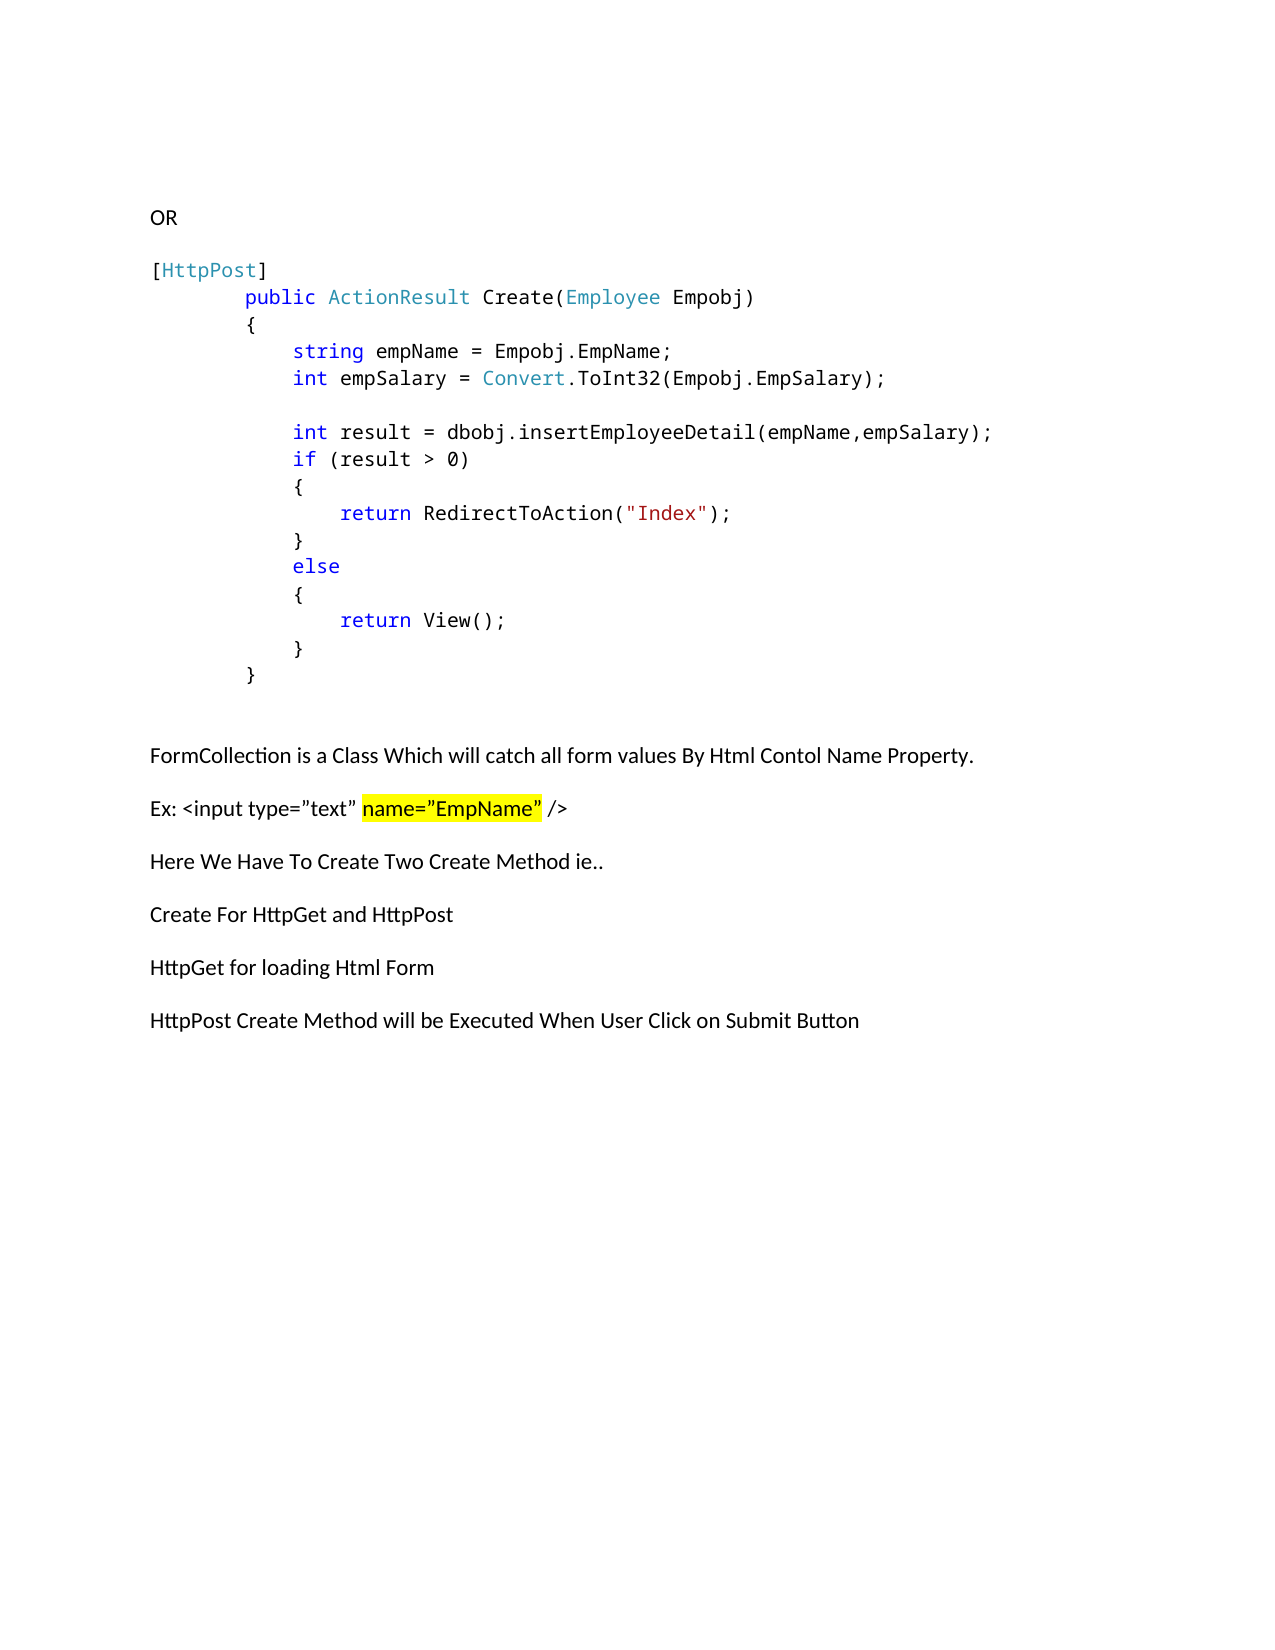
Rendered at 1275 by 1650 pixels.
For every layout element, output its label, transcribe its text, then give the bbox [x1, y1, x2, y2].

text public ActionResult Create(Employee Empobj) [150, 283, 1125, 310]
text } [150, 661, 1125, 688]
text { [150, 580, 1125, 607]
text return RedirectToAction("Index"); [150, 499, 1125, 526]
text return View(); [150, 607, 1125, 634]
text HttpPost Create Method will be Executed When User Click on Submit Button [150, 1006, 1125, 1034]
text int empSalary = Convert.ToInt32(Empobj.EmpSalary); [150, 364, 1125, 391]
text Here We Have To Create Two Create Method ie.. [150, 847, 1125, 875]
text [HttpPost] [150, 256, 1125, 283]
text Ex: <input type=”text” name=”EmpName” /> [150, 794, 362, 822]
text FormCollection is a Class Which will catch all form values By Html Contol Name Property. [150, 741, 1125, 769]
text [150, 418, 1125, 445]
text { [150, 472, 1125, 499]
text HttpGet for loading Html Form [150, 953, 1125, 981]
text Ex: <input type=”text” name=”EmpName” /> [542, 794, 1125, 822]
text if (result > 0) [150, 445, 1125, 472]
text else [150, 553, 1125, 580]
text { [150, 310, 1125, 337]
text } [150, 526, 1125, 553]
text OR [150, 203, 1125, 231]
text Create For HttpGet and HttpPost [150, 900, 1125, 928]
text string empName = Empobj.EmpName; [150, 337, 1125, 364]
text } [150, 634, 1125, 661]
